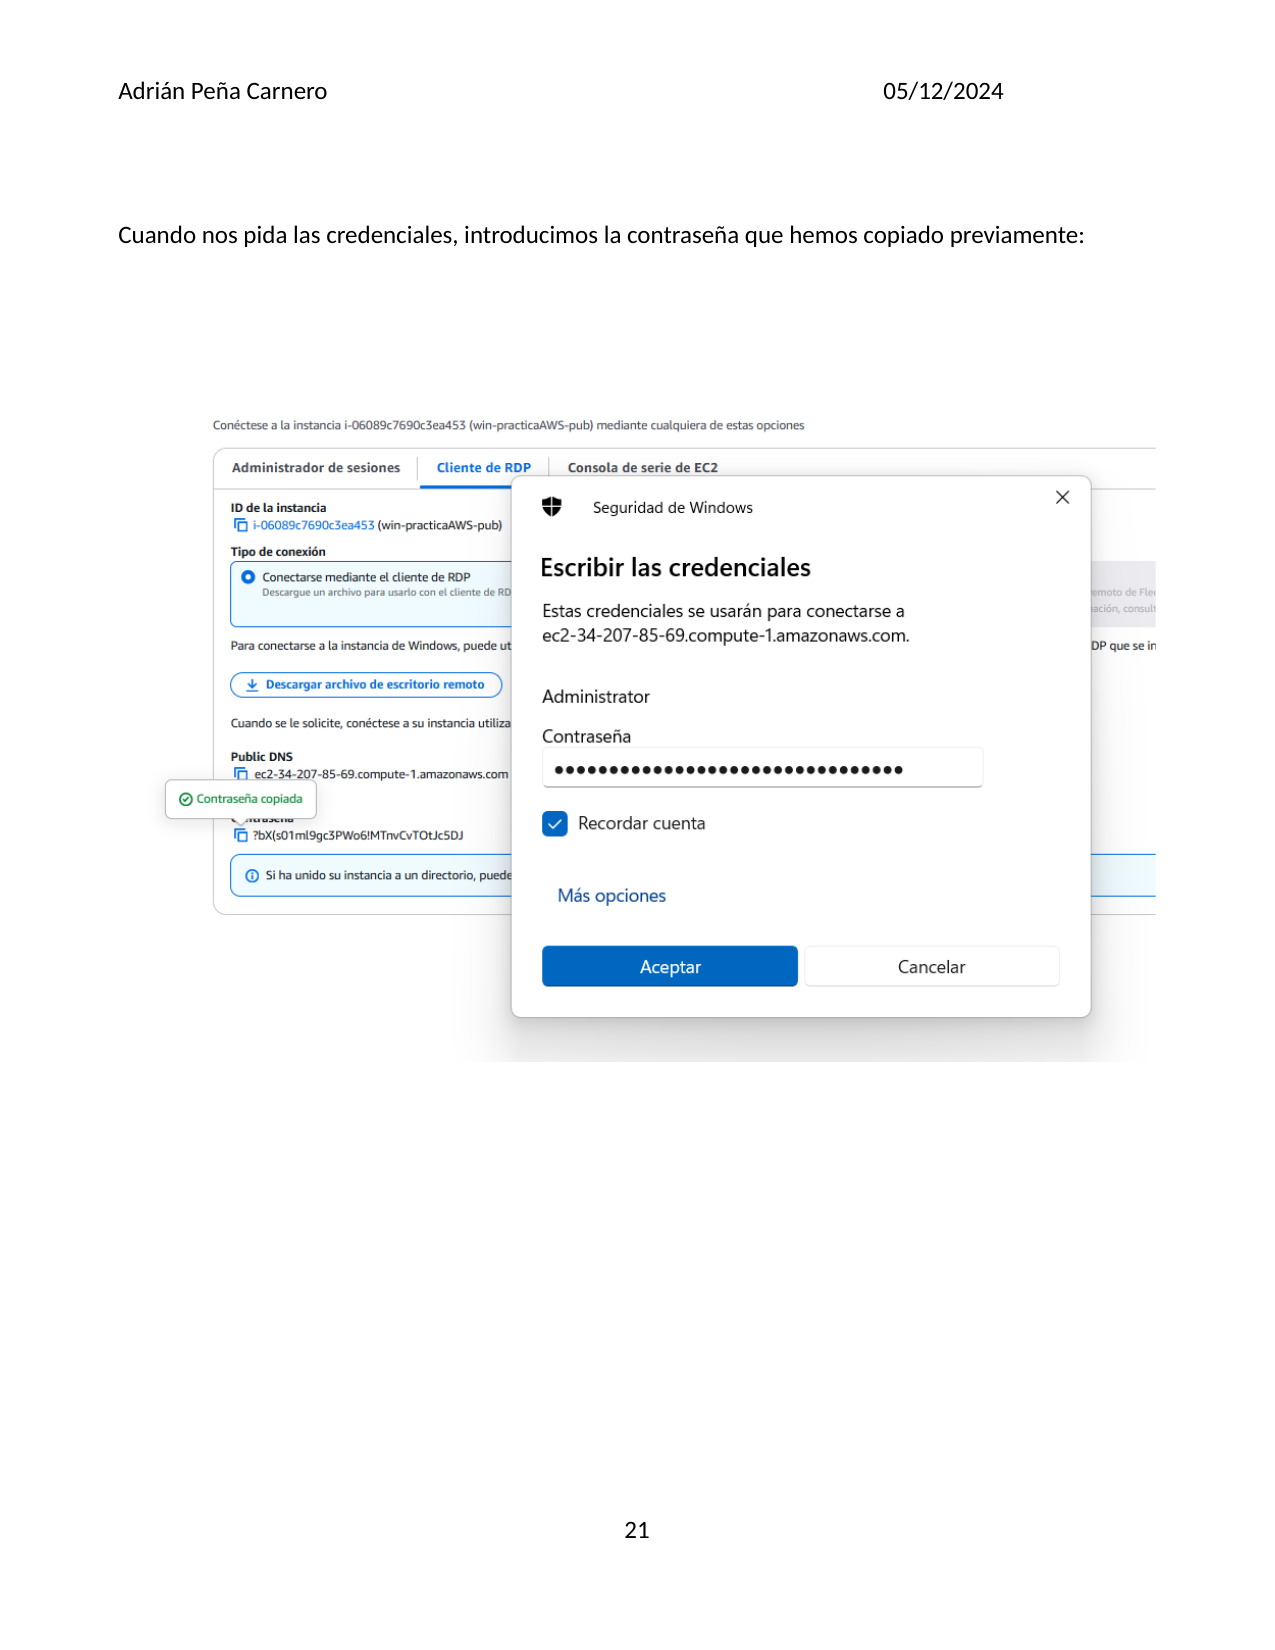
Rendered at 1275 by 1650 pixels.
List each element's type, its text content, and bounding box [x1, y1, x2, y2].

text Cuando nos pida las credenciales, introducimos la contraseña que hemos copiado previamente: [118, 219, 1156, 250]
picture [118, 412, 1156, 1062]
